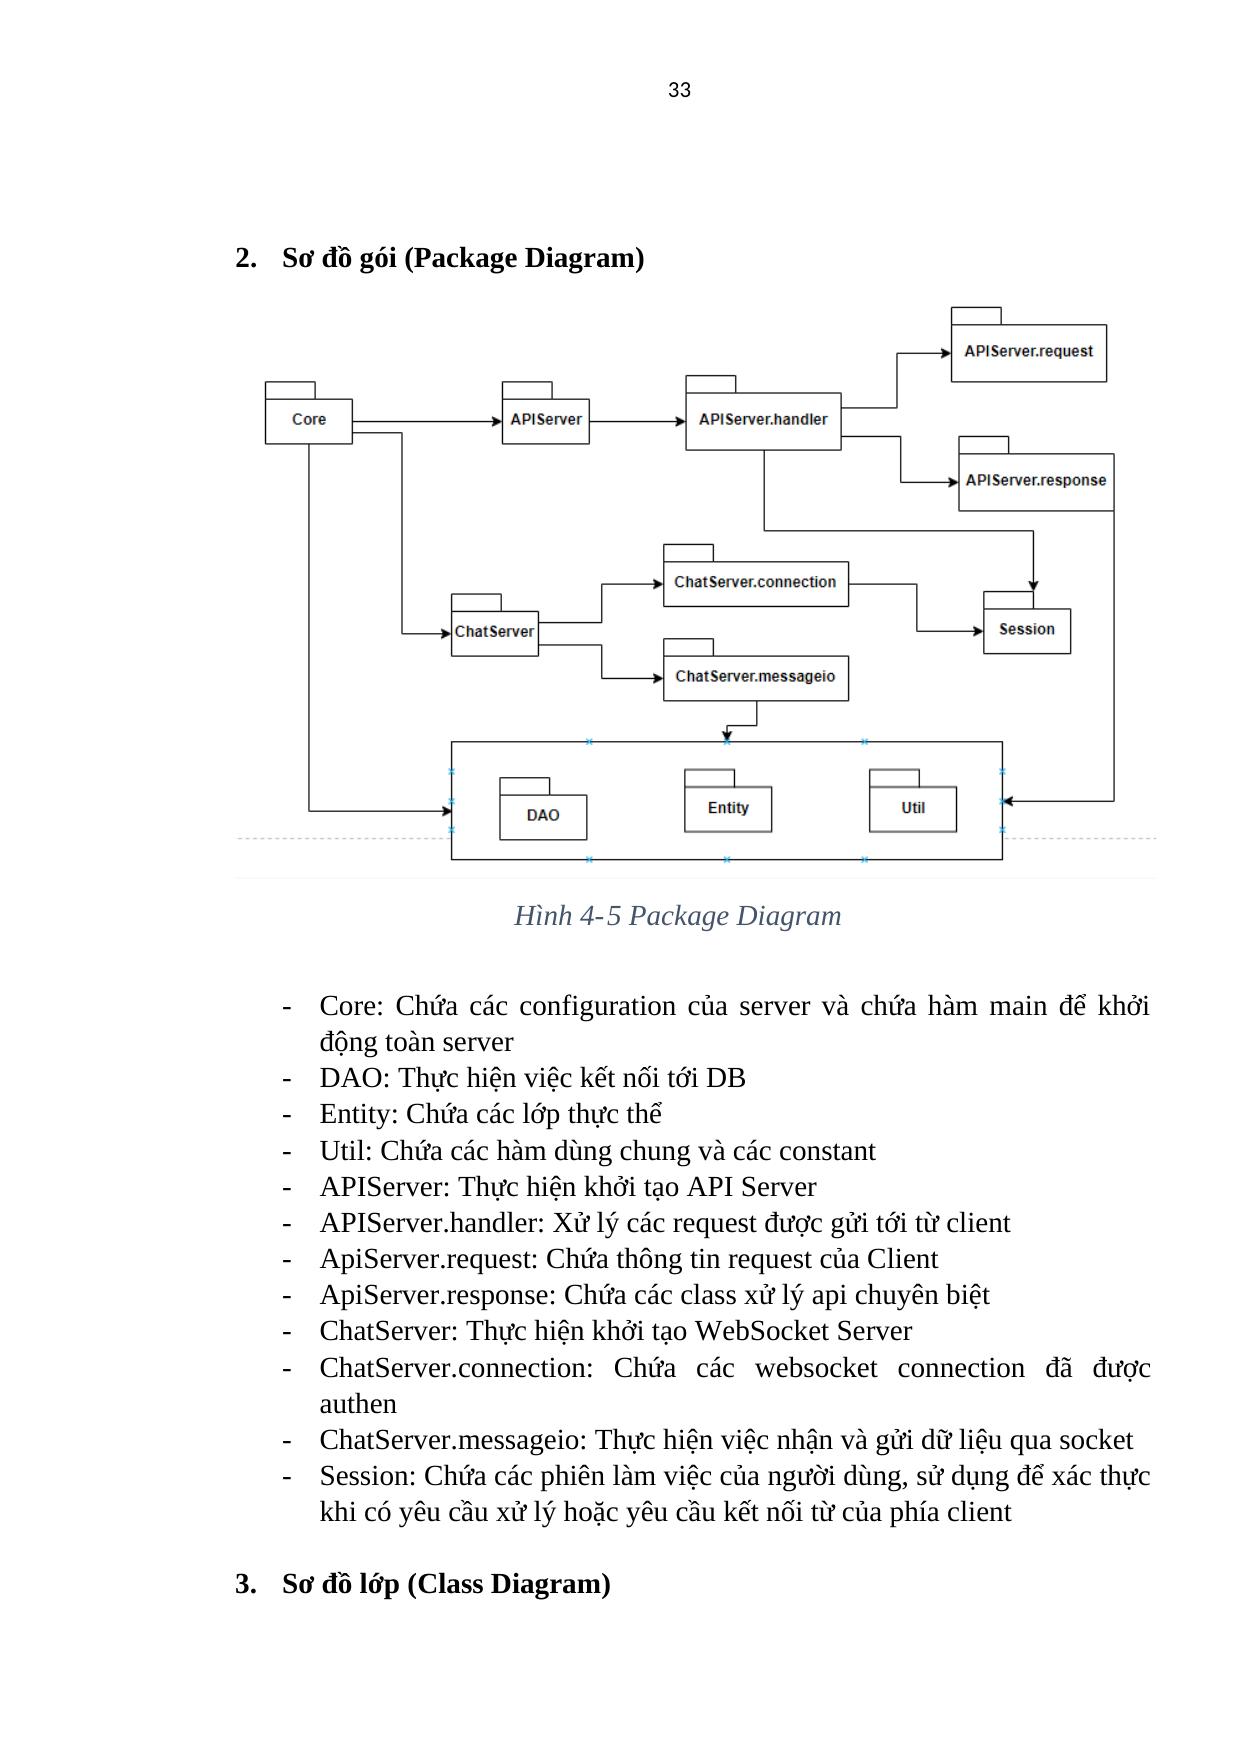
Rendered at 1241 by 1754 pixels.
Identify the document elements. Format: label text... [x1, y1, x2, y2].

list ChatServer.messageio: Thực hiện việc nhận và gửi dữ liệu qua socket [282, 1422, 1152, 1456]
list ApiServer.request: Chứa thông tin request của Client [282, 1241, 1152, 1275]
list Sơ đồ gói (Package Diagram) [235, 240, 1152, 274]
list Sơ đồ lớp (Class Diagram) [235, 1567, 1152, 1600]
list Entity: Chứa các lớp thực thể [282, 1097, 1152, 1130]
list APIServer.handler: Xử lý các request được gửi tới từ client [282, 1205, 1152, 1239]
list ChatServer.connection: Chứa các websocket connection đã được authen [282, 1350, 1152, 1419]
list Session: Chứa các phiên làm việc của người dùng, sử dụng để xác thực khi có yêu cầu xử lý hoặc yêu cầu kết nối từ của phía client [282, 1458, 1152, 1528]
list Util: Chứa các hàm dùng chung và các constant [282, 1133, 1152, 1166]
list ApiServer.response: Chứa các class xử lý api chuyên biệt [282, 1277, 1152, 1311]
list ChatServer: Thực hiện khởi tạo WebSocket Server [282, 1313, 1152, 1347]
picture [234, 293, 1157, 879]
list APIServer: Thực hiện khởi tạo API Server [282, 1169, 1152, 1202]
list DAO: Thực hiện việc kết nối tới DB [282, 1061, 1152, 1094]
list Core: Chứa các configuration của server và chứa hàm main để khởi động toàn server [282, 988, 1152, 1058]
